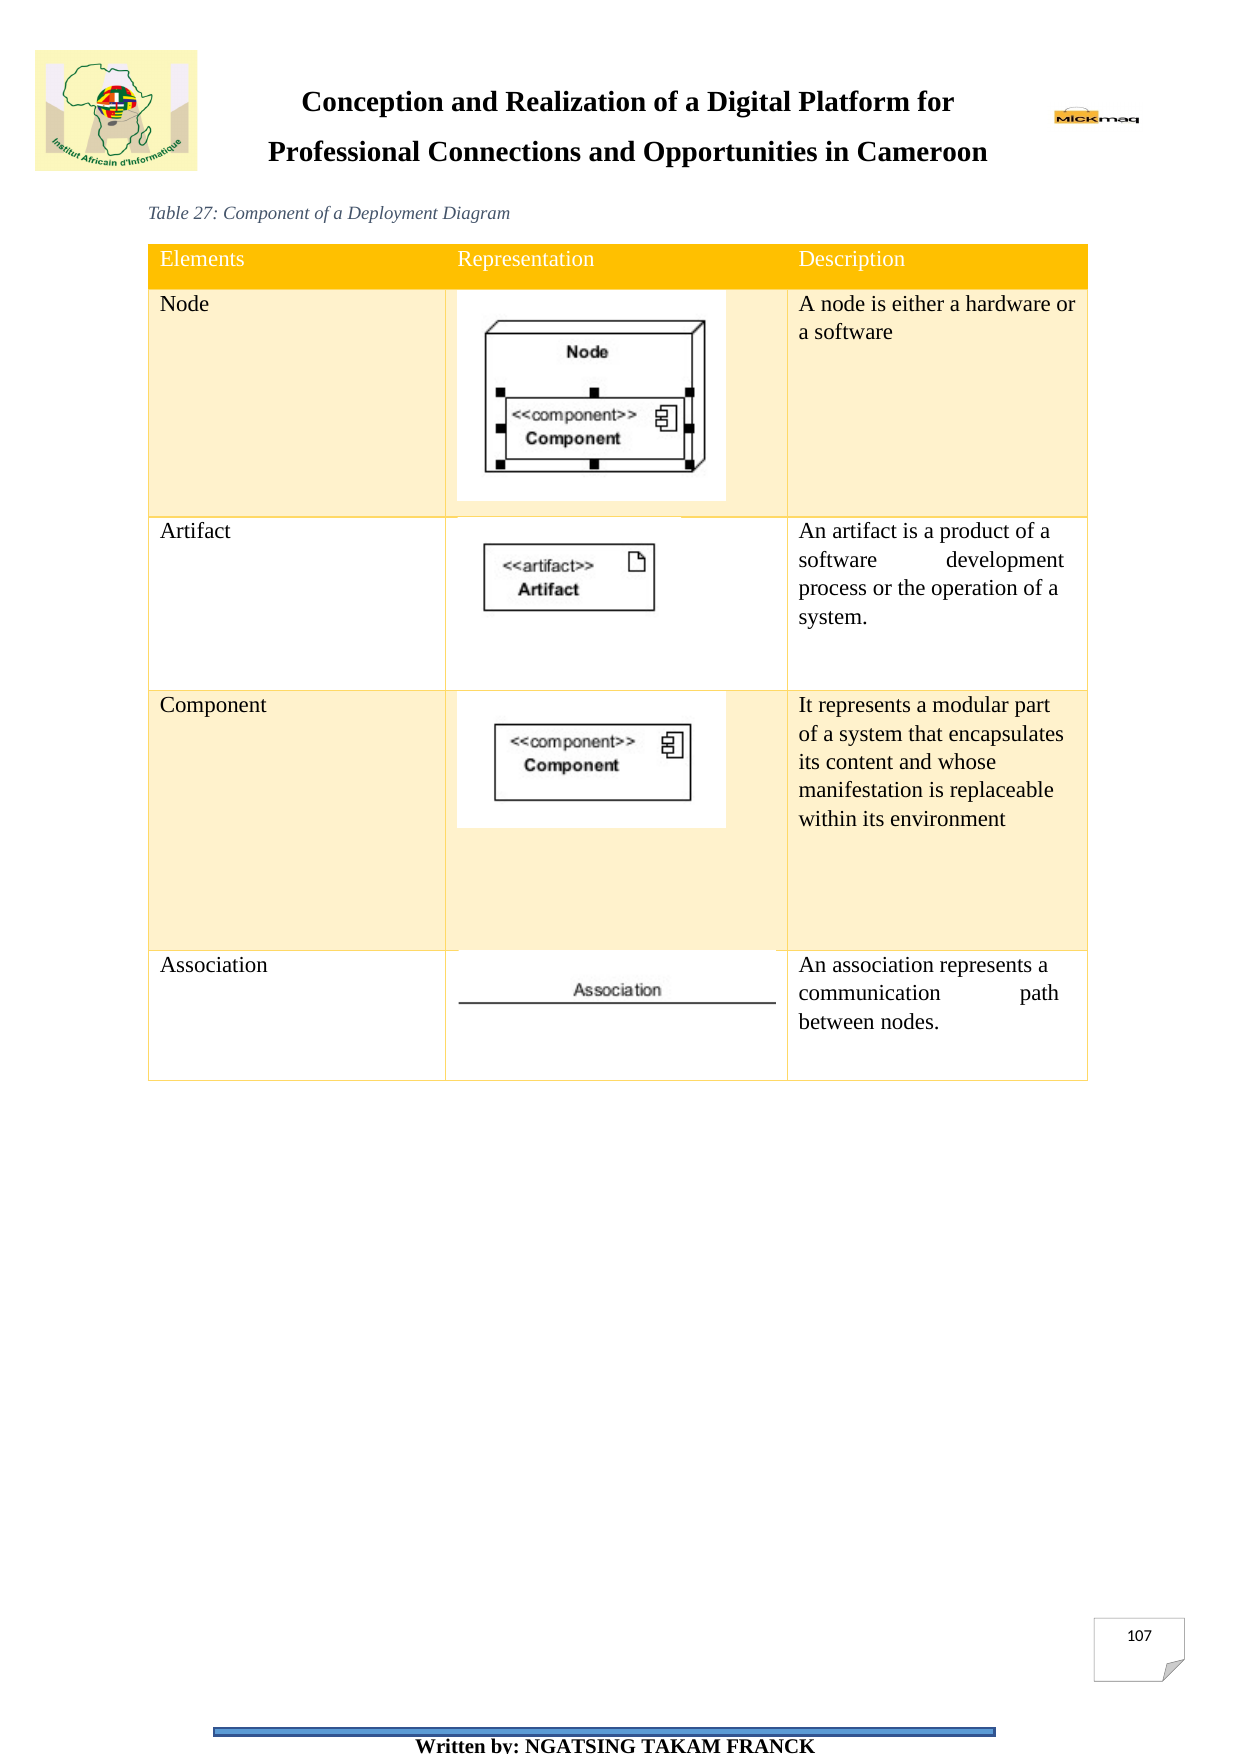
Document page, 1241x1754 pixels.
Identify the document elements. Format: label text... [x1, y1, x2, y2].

table_cell Node [149, 290, 445, 516]
table_cell Component [149, 691, 445, 950]
table_cell [446, 691, 787, 950]
table_header Elements [149, 245, 445, 289]
picture [1047, 102, 1143, 132]
picture [458, 950, 776, 1036]
table_cell Artifact [149, 518, 445, 690]
table_cell An association represents a communication path between nodes. [788, 951, 1087, 1080]
picture [457, 517, 682, 635]
picture [457, 290, 726, 501]
table_header Representation [446, 245, 787, 289]
table_cell [446, 518, 787, 690]
table_cell A node is either a hardware or a software [788, 290, 1087, 516]
table_cell [446, 951, 787, 1080]
table_header Description [788, 245, 1087, 289]
picture [35, 50, 198, 171]
picture [457, 691, 726, 828]
table_cell An artifact is a product of a software development process or the operation of a system. [788, 518, 1087, 690]
table_cell It represents a modular part of a system that encapsulates its content and whose manifestation is replaceable within its environment [788, 691, 1087, 950]
table_cell Association [149, 951, 445, 1080]
table_cell [446, 290, 787, 516]
